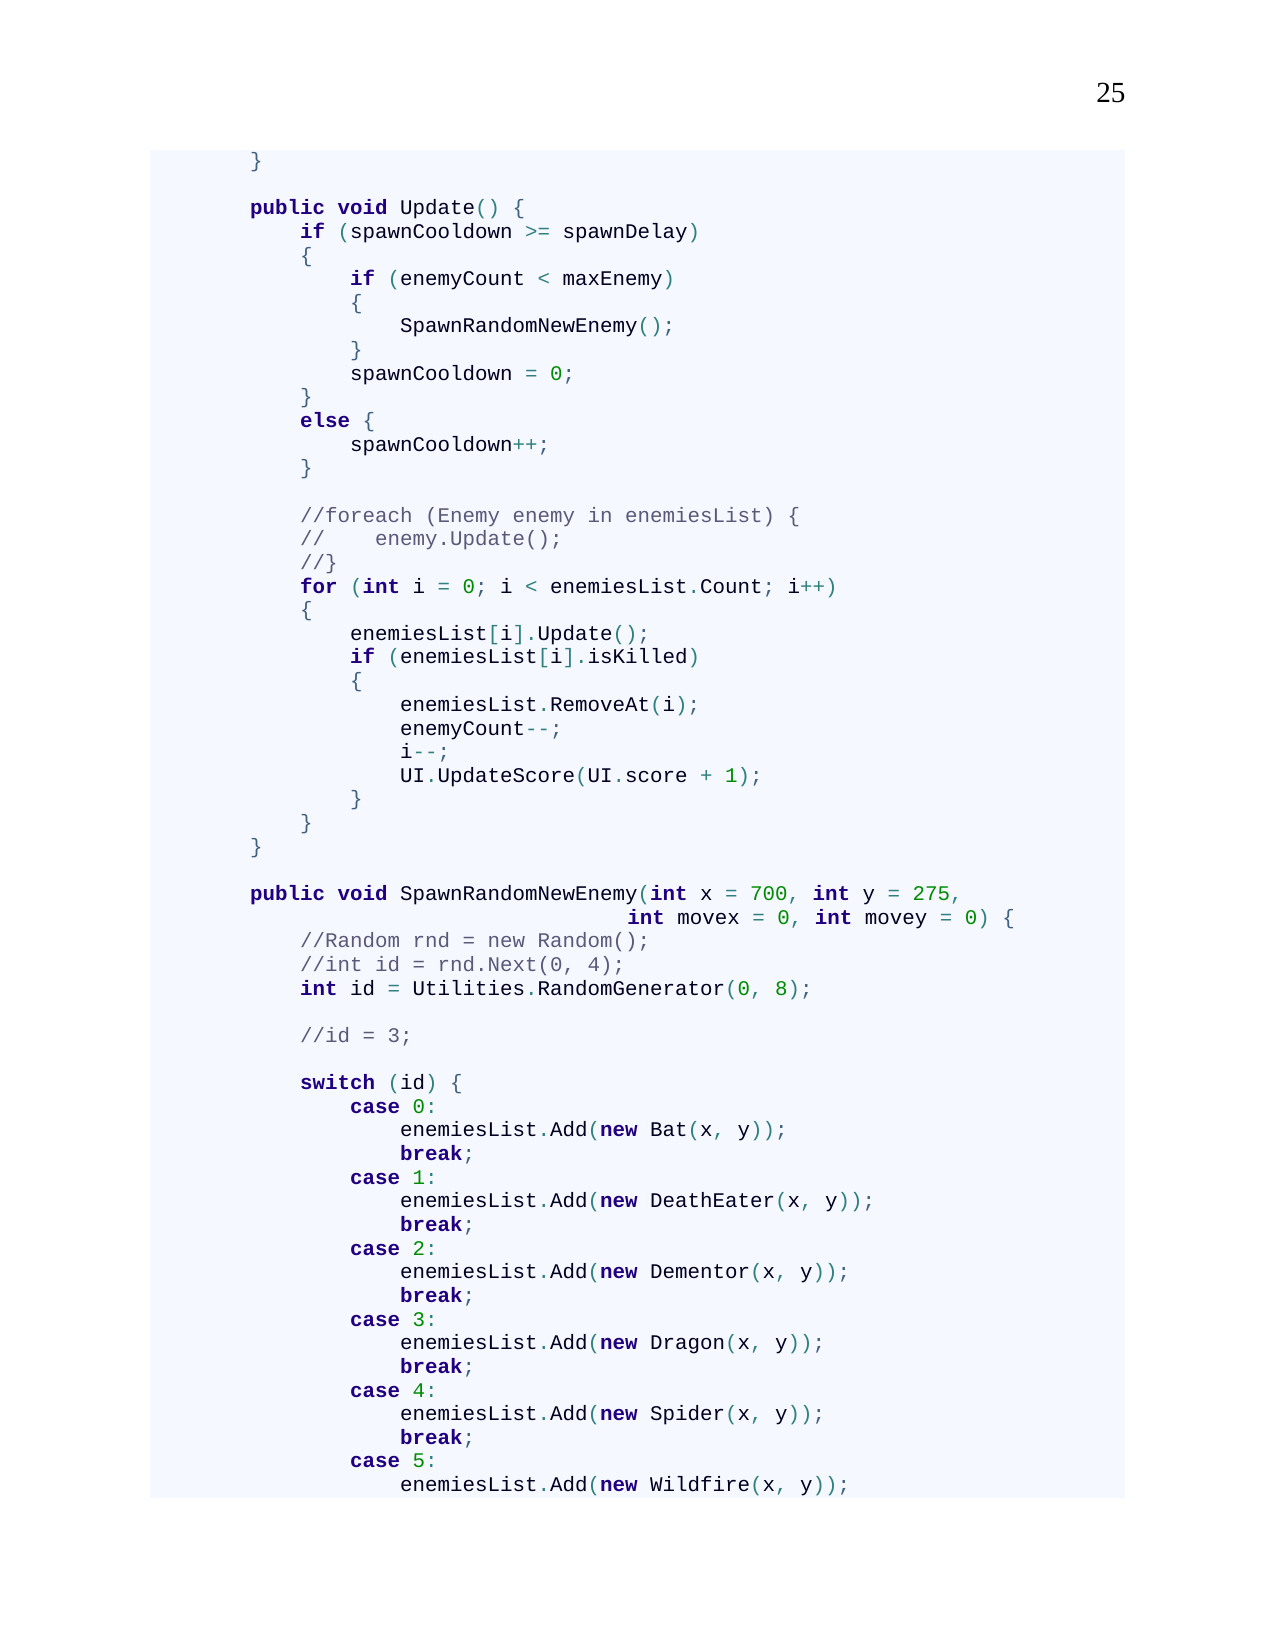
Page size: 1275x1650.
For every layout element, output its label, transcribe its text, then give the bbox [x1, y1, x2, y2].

text int id = Utilities.RandomGenerator(0, 8); [150, 978, 1125, 1001]
text spawnCooldown++; [150, 434, 1125, 457]
text } [150, 339, 1125, 363]
text case 0: [150, 1096, 1125, 1119]
text //} [150, 552, 1125, 576]
text case 4: [150, 1379, 1125, 1403]
text SpawnRandomNewEnemy(); [150, 316, 1125, 339]
text } [150, 788, 1125, 812]
text //id = 3; [150, 1025, 1125, 1048]
text enemiesList.Add(new Wildfire(x, y)); [150, 1474, 1125, 1498]
text public void SpawnRandomNewEnemy(int x = 700, int y = 275, [150, 883, 1125, 907]
text public void Update() { [150, 197, 1125, 221]
text break; [150, 1214, 1125, 1238]
text enemiesList.Add(new DeathEater(x, y)); [150, 1190, 1125, 1214]
text enemiesList.RemoveAt(i); [150, 694, 1125, 717]
text //foreach (Enemy enemy in enemiesList) { [150, 505, 1125, 528]
text //Random rnd = new Random(); [150, 930, 1125, 954]
text case 2: [150, 1238, 1125, 1261]
text //int id = rnd.Next(0, 4); [150, 954, 1125, 978]
text spawnCooldown = 0; [150, 363, 1125, 386]
text break; [150, 1143, 1125, 1167]
text case 5: [150, 1451, 1125, 1474]
text else { [150, 410, 1125, 434]
text break; [150, 1356, 1125, 1379]
text enemiesList.Add(new Bat(x, y)); [150, 1119, 1125, 1143]
text for (int i = 0; i < enemiesList.Count; i++) [150, 576, 1125, 599]
text break; [150, 1427, 1125, 1451]
text } [150, 457, 1125, 481]
text if (enemiesList[i].isKilled) [150, 647, 1125, 670]
text enemiesList[i].Update(); [150, 623, 1125, 647]
text if (spawnCooldown >= spawnDelay) [150, 221, 1125, 244]
text UI.UpdateScore(UI.score + 1); [150, 765, 1125, 788]
text // enemy.Update(); [150, 528, 1125, 552]
text case 1: [150, 1167, 1125, 1190]
text break; [150, 1285, 1125, 1309]
text case 3: [150, 1309, 1125, 1332]
text switch (id) { [150, 1072, 1125, 1096]
text enemyCount--; [150, 717, 1125, 741]
text { [150, 244, 1125, 268]
text enemiesList.Add(new Dragon(x, y)); [150, 1332, 1125, 1356]
text { [150, 292, 1125, 316]
text } [150, 150, 1125, 174]
text enemiesList.Add(new Dementor(x, y)); [150, 1261, 1125, 1285]
text { [150, 670, 1125, 694]
text } [150, 812, 1125, 836]
text enemiesList.Add(new Spider(x, y)); [150, 1403, 1125, 1427]
text { [150, 599, 1125, 623]
text i--; [150, 741, 1125, 765]
text if (enemyCount < maxEnemy) [150, 268, 1125, 292]
text } [150, 386, 1125, 410]
text } [150, 836, 1125, 859]
text int movex = 0, int movey = 0) { [150, 907, 1125, 930]
